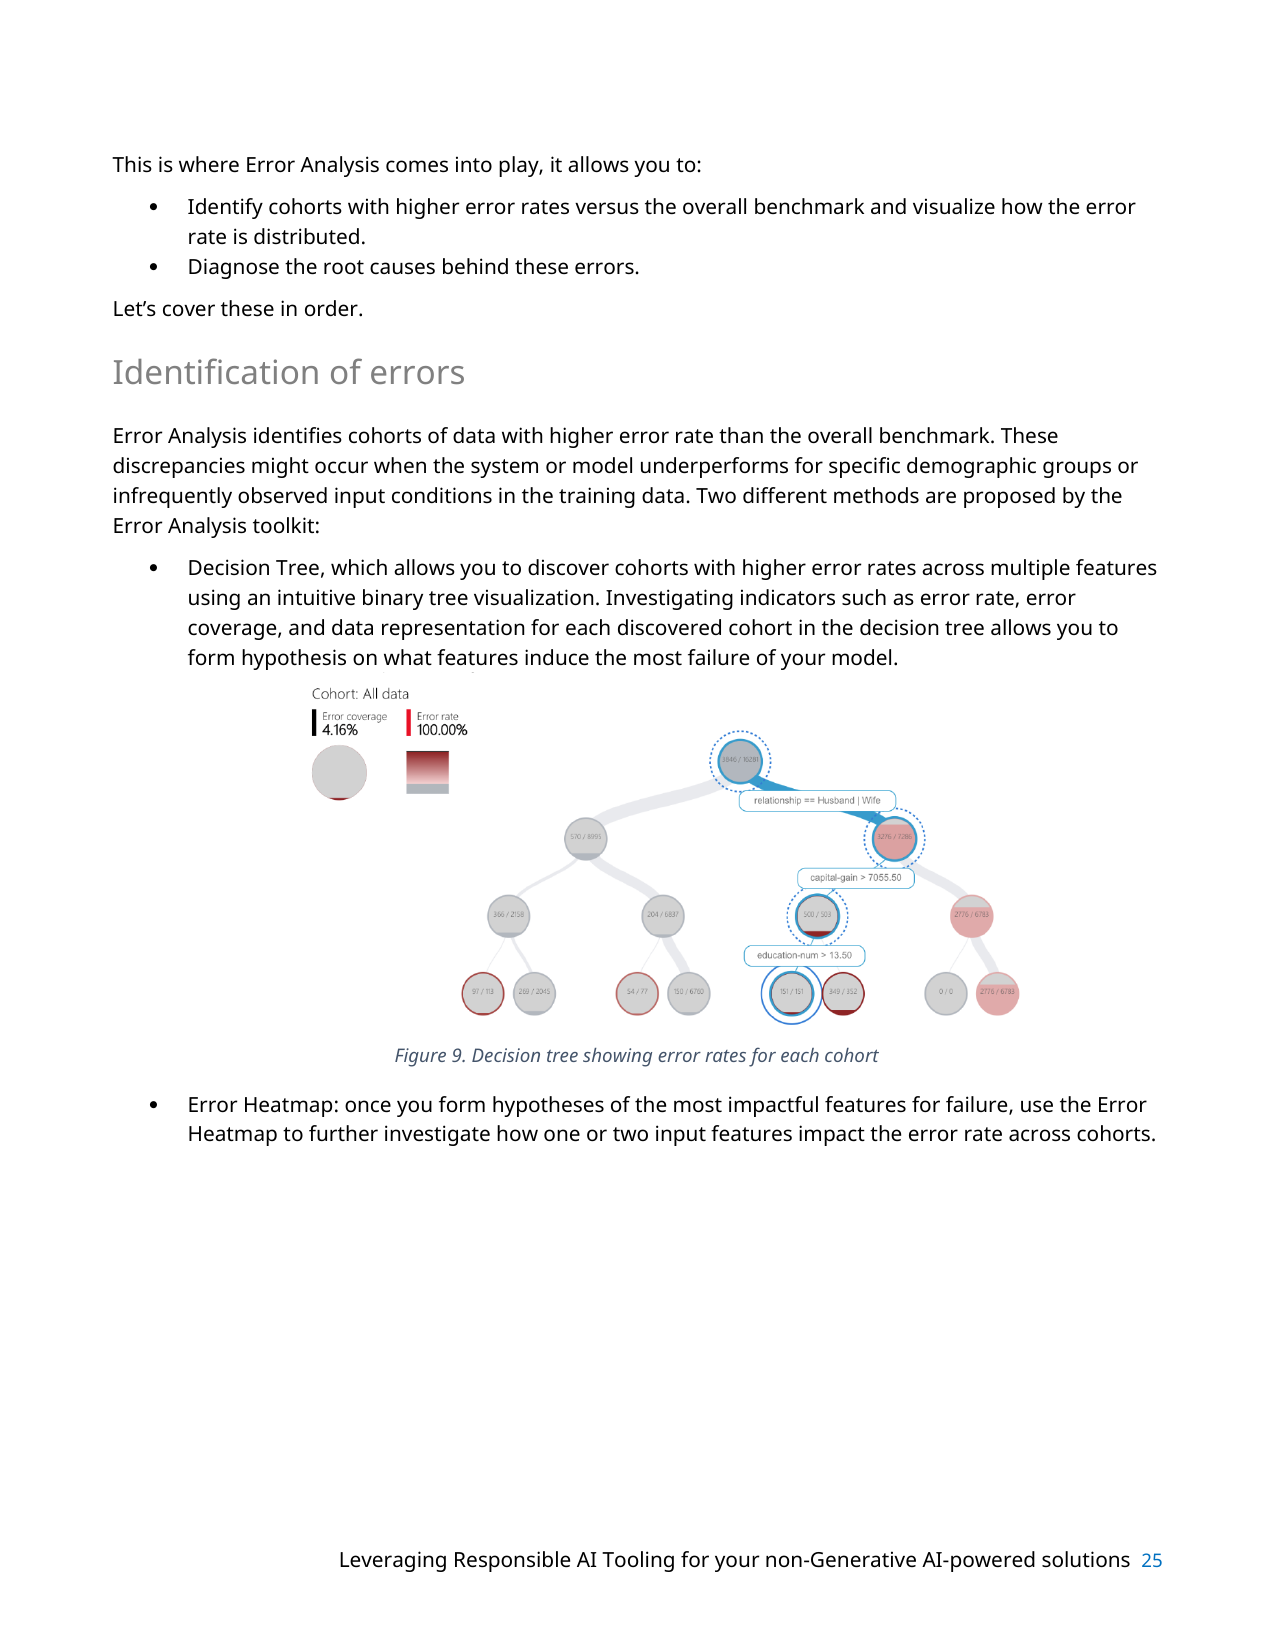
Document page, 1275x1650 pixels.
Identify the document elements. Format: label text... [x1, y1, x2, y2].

text Let’s cover these in order. [112, 294, 1162, 323]
subtitle Identification of errors [112, 349, 1162, 394]
text Error Analysis identifies cohorts of data with higher error rate than the overall benchmark. These discrepancies might occur when the system or model underperforms for specific demographic groups or infrequently observed input conditions in the training data. Two different methods are proposed by the Error Analysis toolkit: [112, 422, 1162, 539]
list Decision Tree, which allows you to discover cohorts with higher error rates across multiple features using an intuitive binary tree visualization. Investigating indicators such as error rate, error coverage, and data representation for each discovered cohort in the decision tree allows you to form hypothesis on what features induce the most failure of your model. [150, 553, 1162, 671]
picture [303, 672, 1047, 1029]
list Error Heatmap: once you form hypotheses of the most impactful features for failure, use the Error Heatmap to further investigate how one or two input features impact the error rate across cohorts. [150, 1090, 1162, 1148]
text This is where Error Analysis comes into play, it allows you to: [112, 150, 1162, 178]
list Diagnose the root causes behind these errors. [150, 252, 1162, 280]
list Identify cohorts with higher error rates versus the overall benchmark and visualize how the error rate is distributed. [150, 192, 1162, 251]
